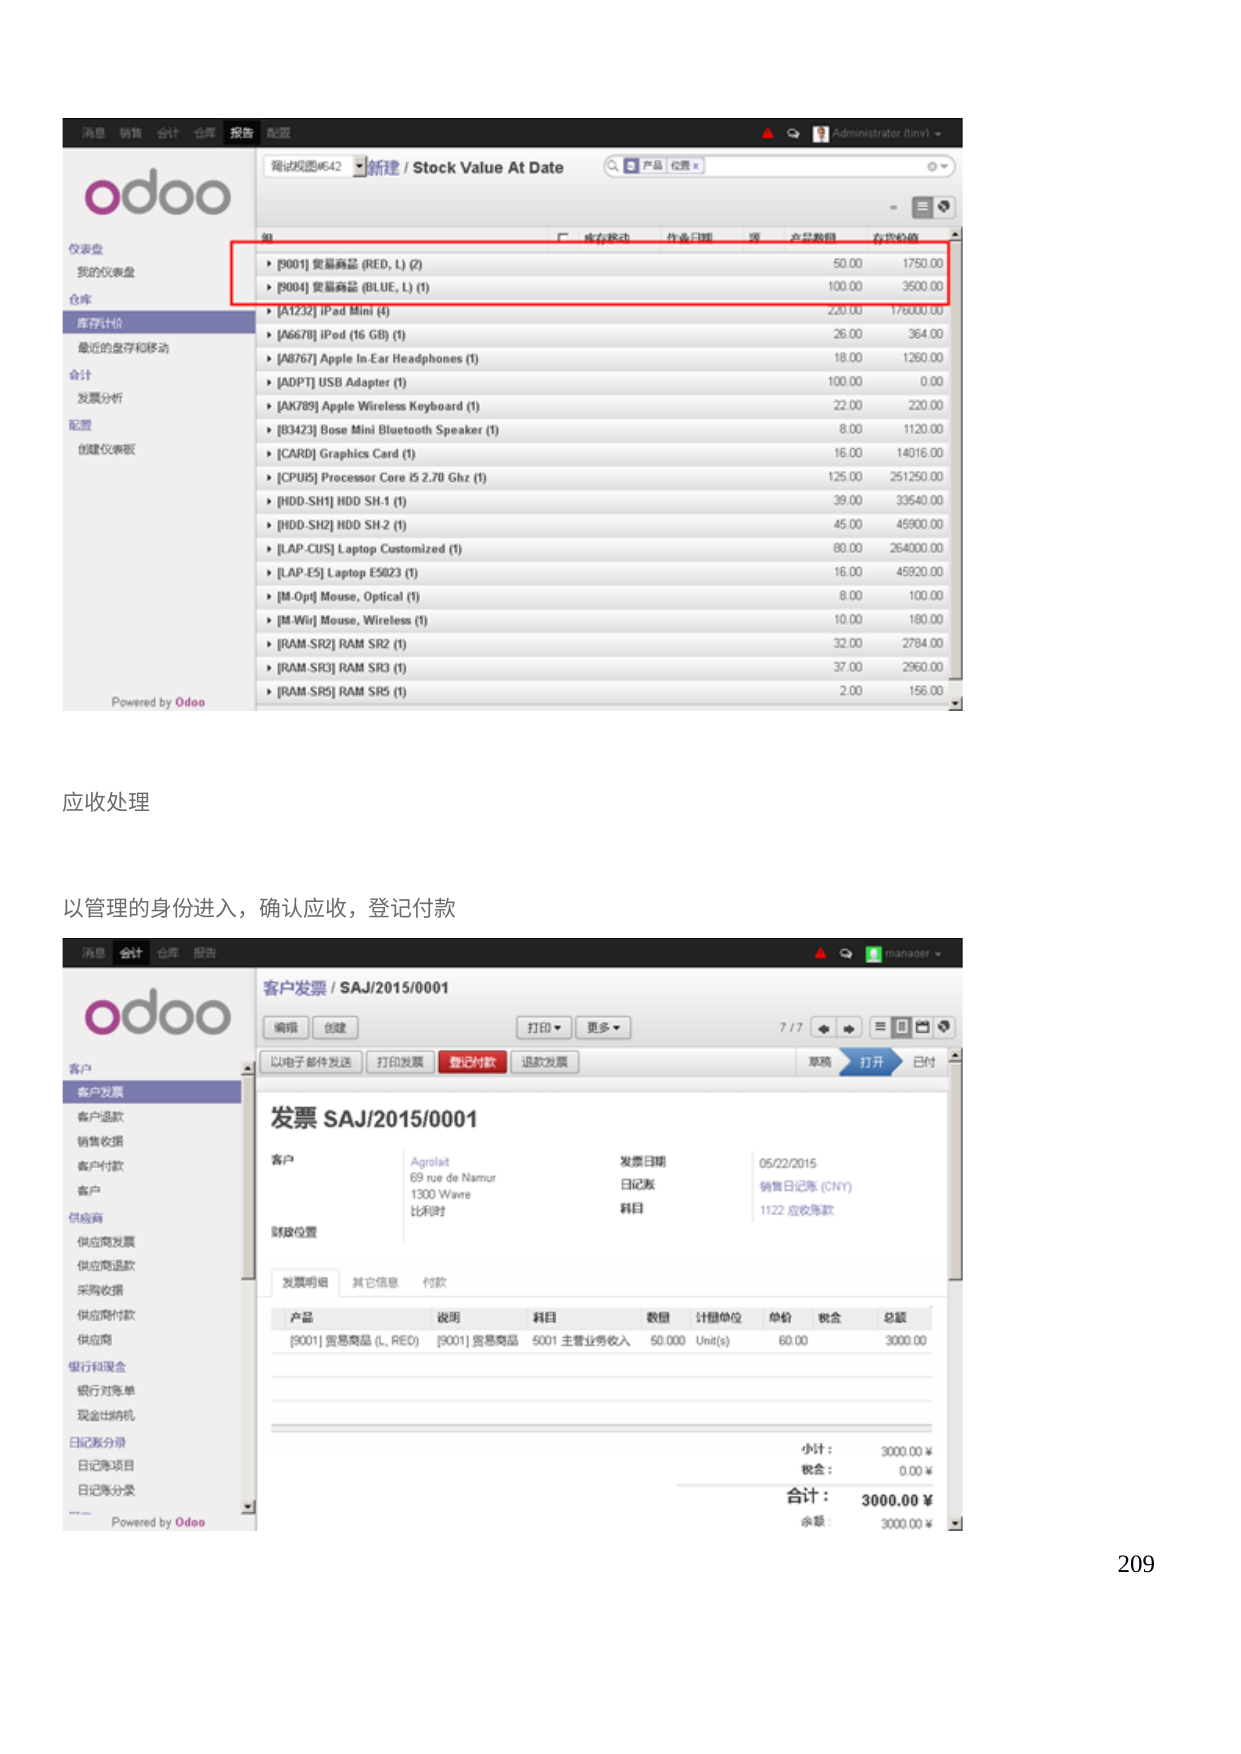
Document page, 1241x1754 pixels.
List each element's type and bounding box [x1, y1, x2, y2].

picture [62, 118, 963, 711]
picture [62, 938, 963, 1531]
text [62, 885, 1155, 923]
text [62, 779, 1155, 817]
